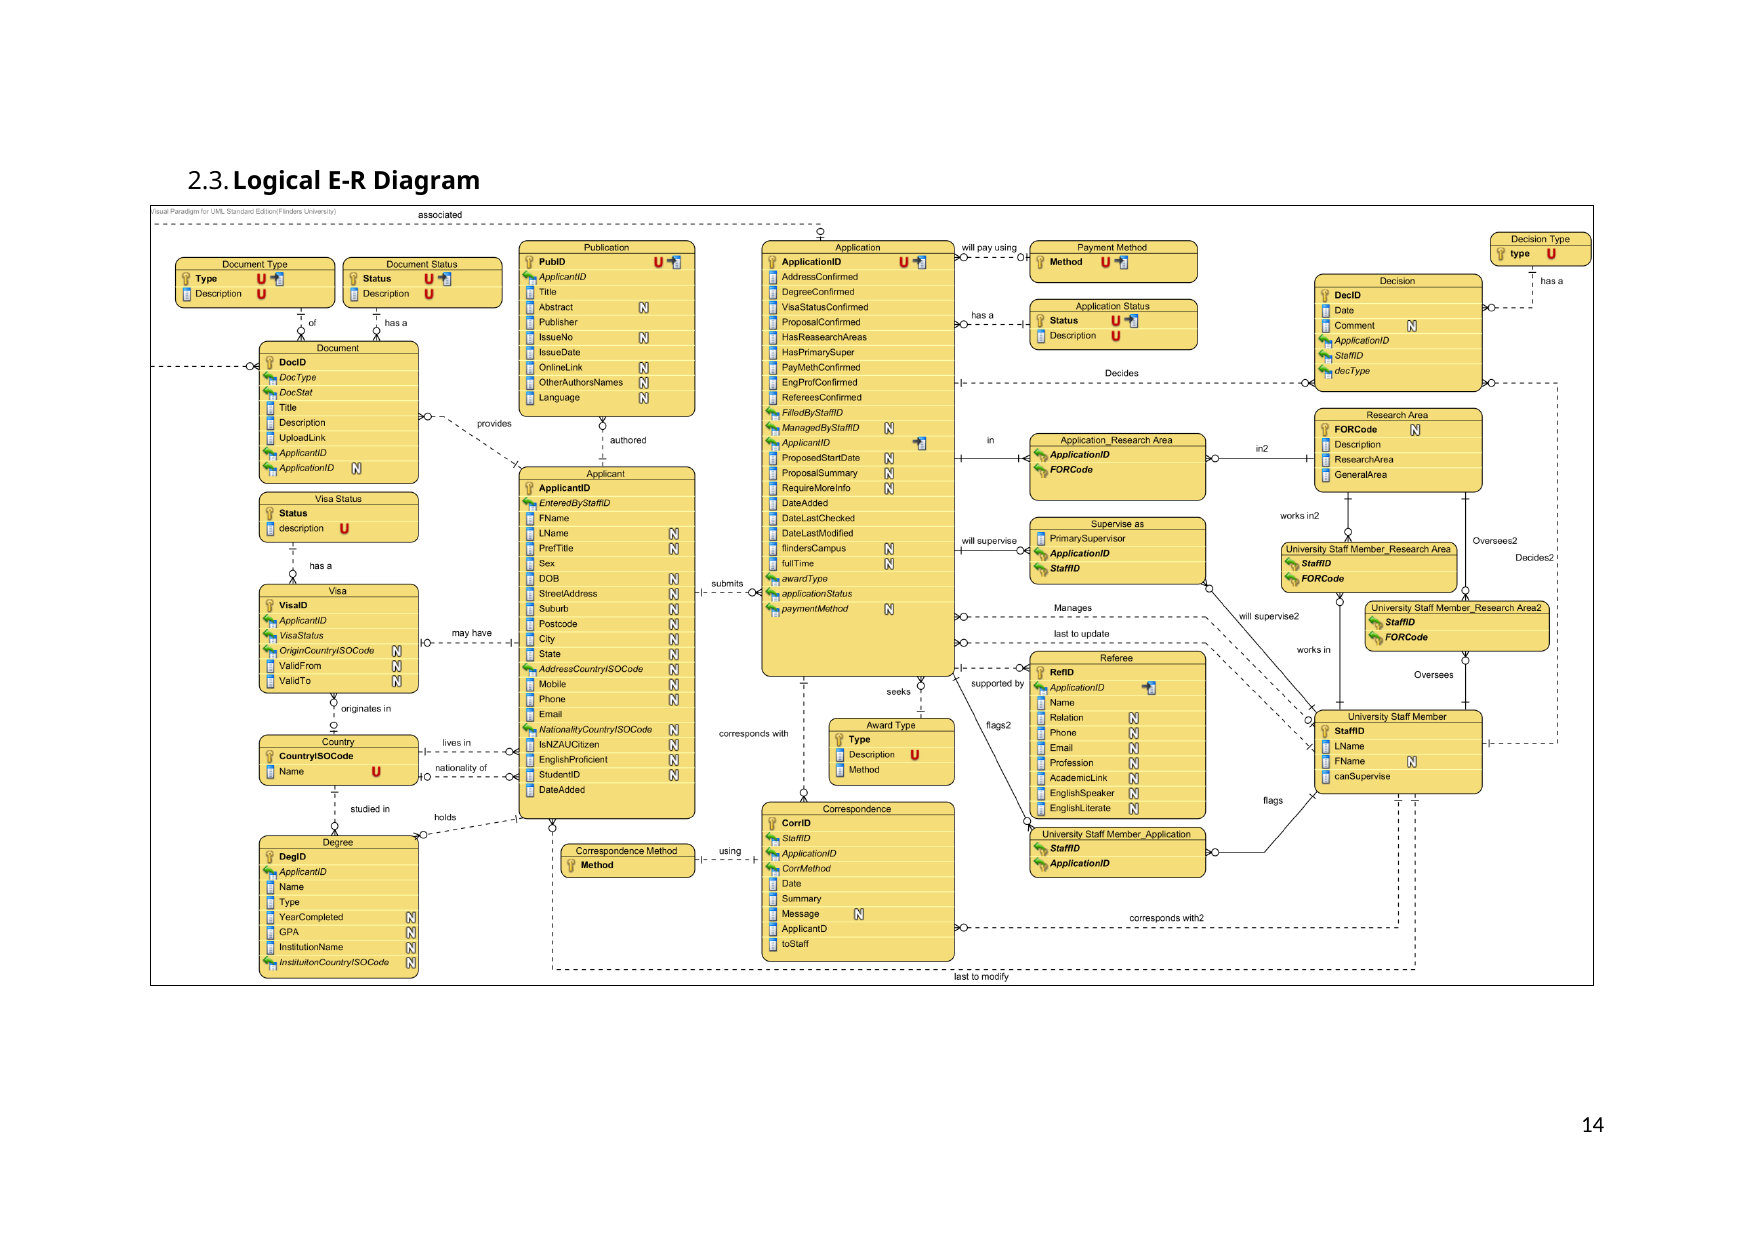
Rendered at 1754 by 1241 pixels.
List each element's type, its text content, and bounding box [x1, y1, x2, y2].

subtitle Logical E-R Diagram [187, 162, 1604, 197]
picture [151, 206, 1593, 985]
